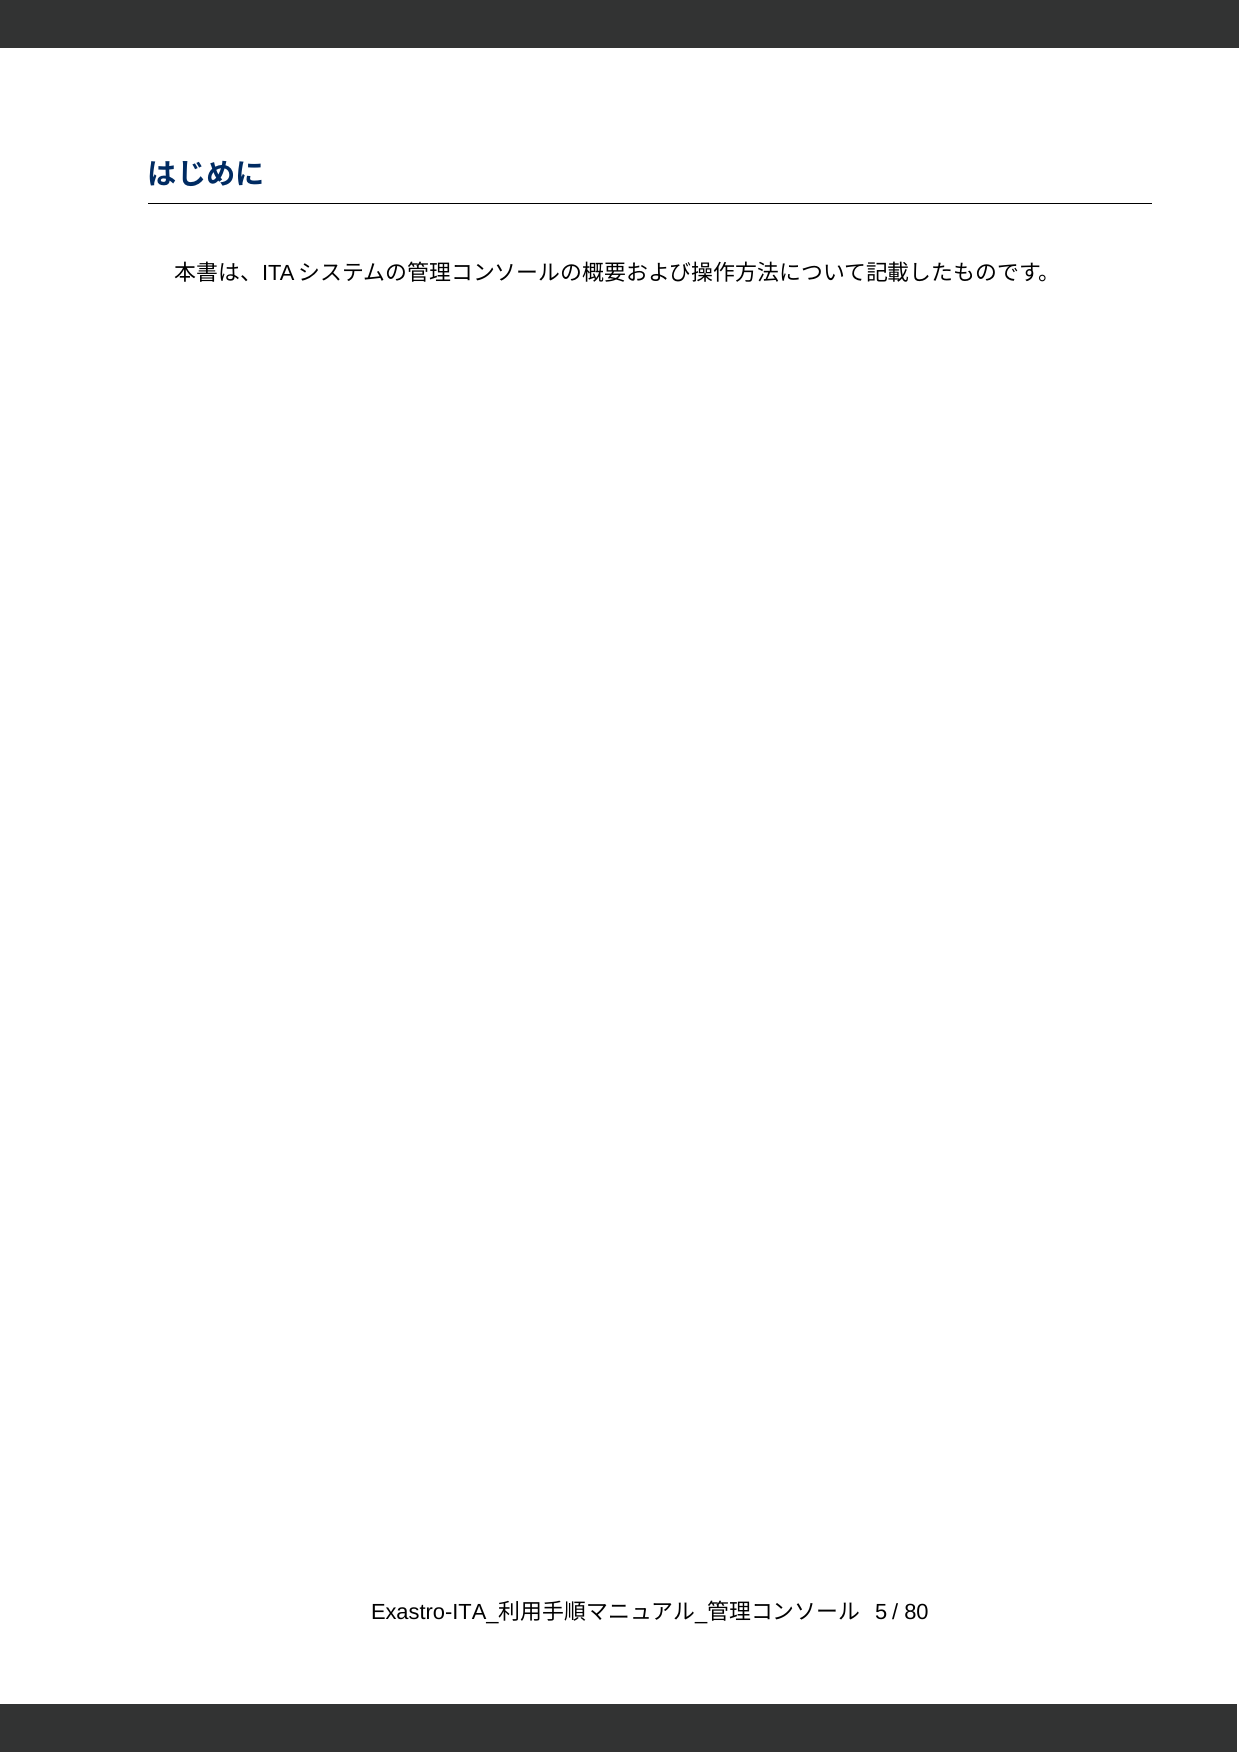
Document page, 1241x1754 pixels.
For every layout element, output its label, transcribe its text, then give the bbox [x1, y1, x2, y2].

picture [0, 0, 1239, 48]
picture [0, 1704, 1237, 1752]
text はじめに [148, 142, 1152, 203]
text 本書は、ITAシステムの管理コンソールの概要および操作方法について記載したものです。 [174, 241, 1152, 300]
